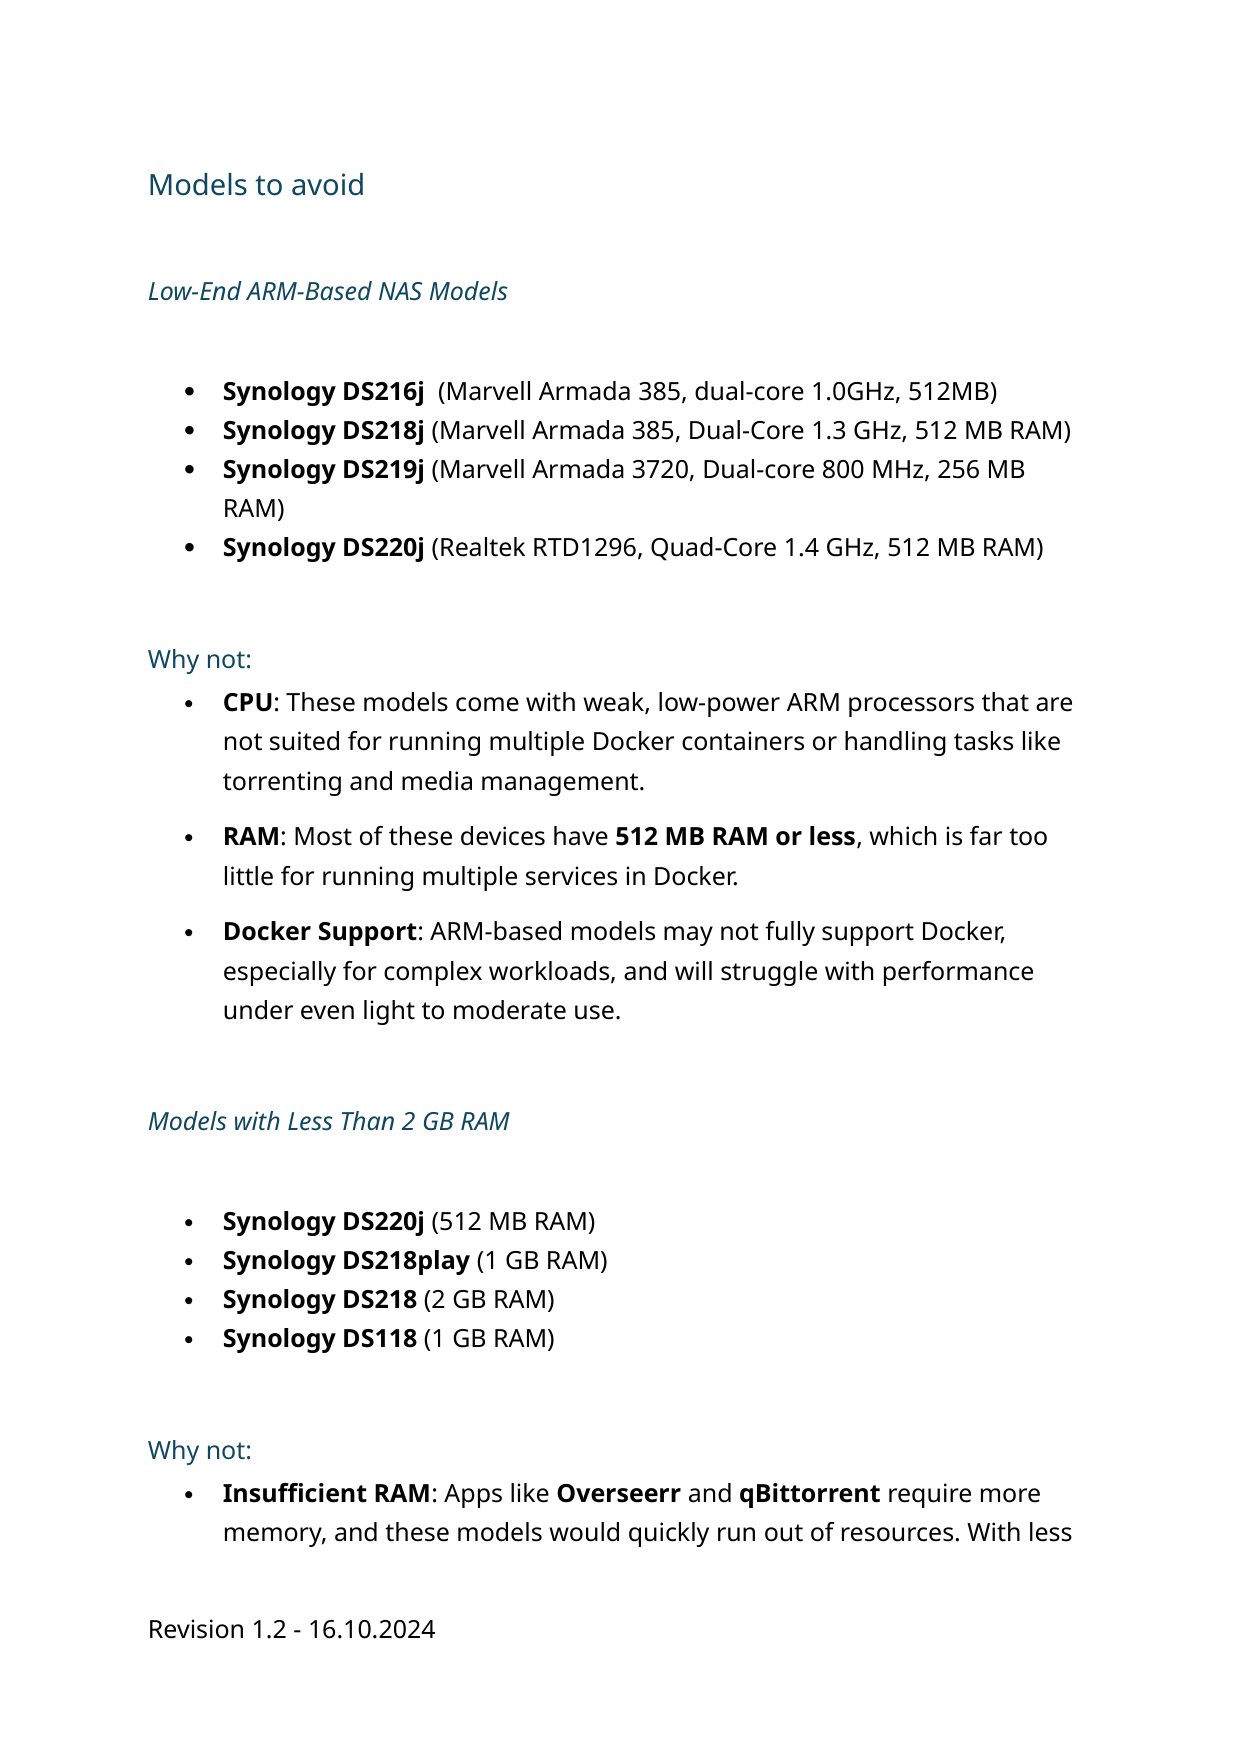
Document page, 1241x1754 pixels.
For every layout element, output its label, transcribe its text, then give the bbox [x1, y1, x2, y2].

subtitle Models with Less Than 2 GB RAM [148, 1104, 1093, 1138]
list RAM: Most of these devices have 512 MB RAM or less, which is far too little for running multiple services in Docker. [185, 819, 1093, 892]
list Synology DS220j (512 MB RAM) [185, 1203, 1093, 1237]
list Synology DS220j (Realtek RTD1296, Quad-Core 1.4 GHz, 512 MB RAM) [185, 530, 1093, 564]
subtitle Why not: [148, 642, 1093, 676]
list CPU: These models come with weak, low-power ARM processors that are not suited for running multiple Docker containers or handling tasks like torrenting and media management. [185, 685, 1093, 797]
list Synology DS219j (Marvell Armada 3720, Dual-core 800 MHz, 256 MB RAM) [185, 452, 1093, 525]
subtitle Low-End ARM-Based NAS Models [148, 274, 1093, 308]
subtitle Why not: [148, 1432, 1093, 1466]
list Synology DS218play (1 GB RAM) [185, 1242, 1093, 1276]
list Synology DS218j (Marvell Armada 385, Dual-Core 1.3 GHz, 512 MB RAM) [185, 412, 1093, 446]
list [185, 1476, 1093, 1549]
list Synology DS118 (1 GB RAM) [185, 1321, 1093, 1355]
list Docker Support: ARM-based models may not fully support Docker, especially for complex workloads, and will struggle with performance under even light to moderate use. [185, 914, 1093, 1026]
list Synology DS218 (2 GB RAM) [185, 1282, 1093, 1316]
subtitle Models to avoid [148, 164, 1093, 204]
list Synology DS216j (Marvell Armada 385, dual-core 1.0GHz, 512MB) [185, 373, 1093, 407]
